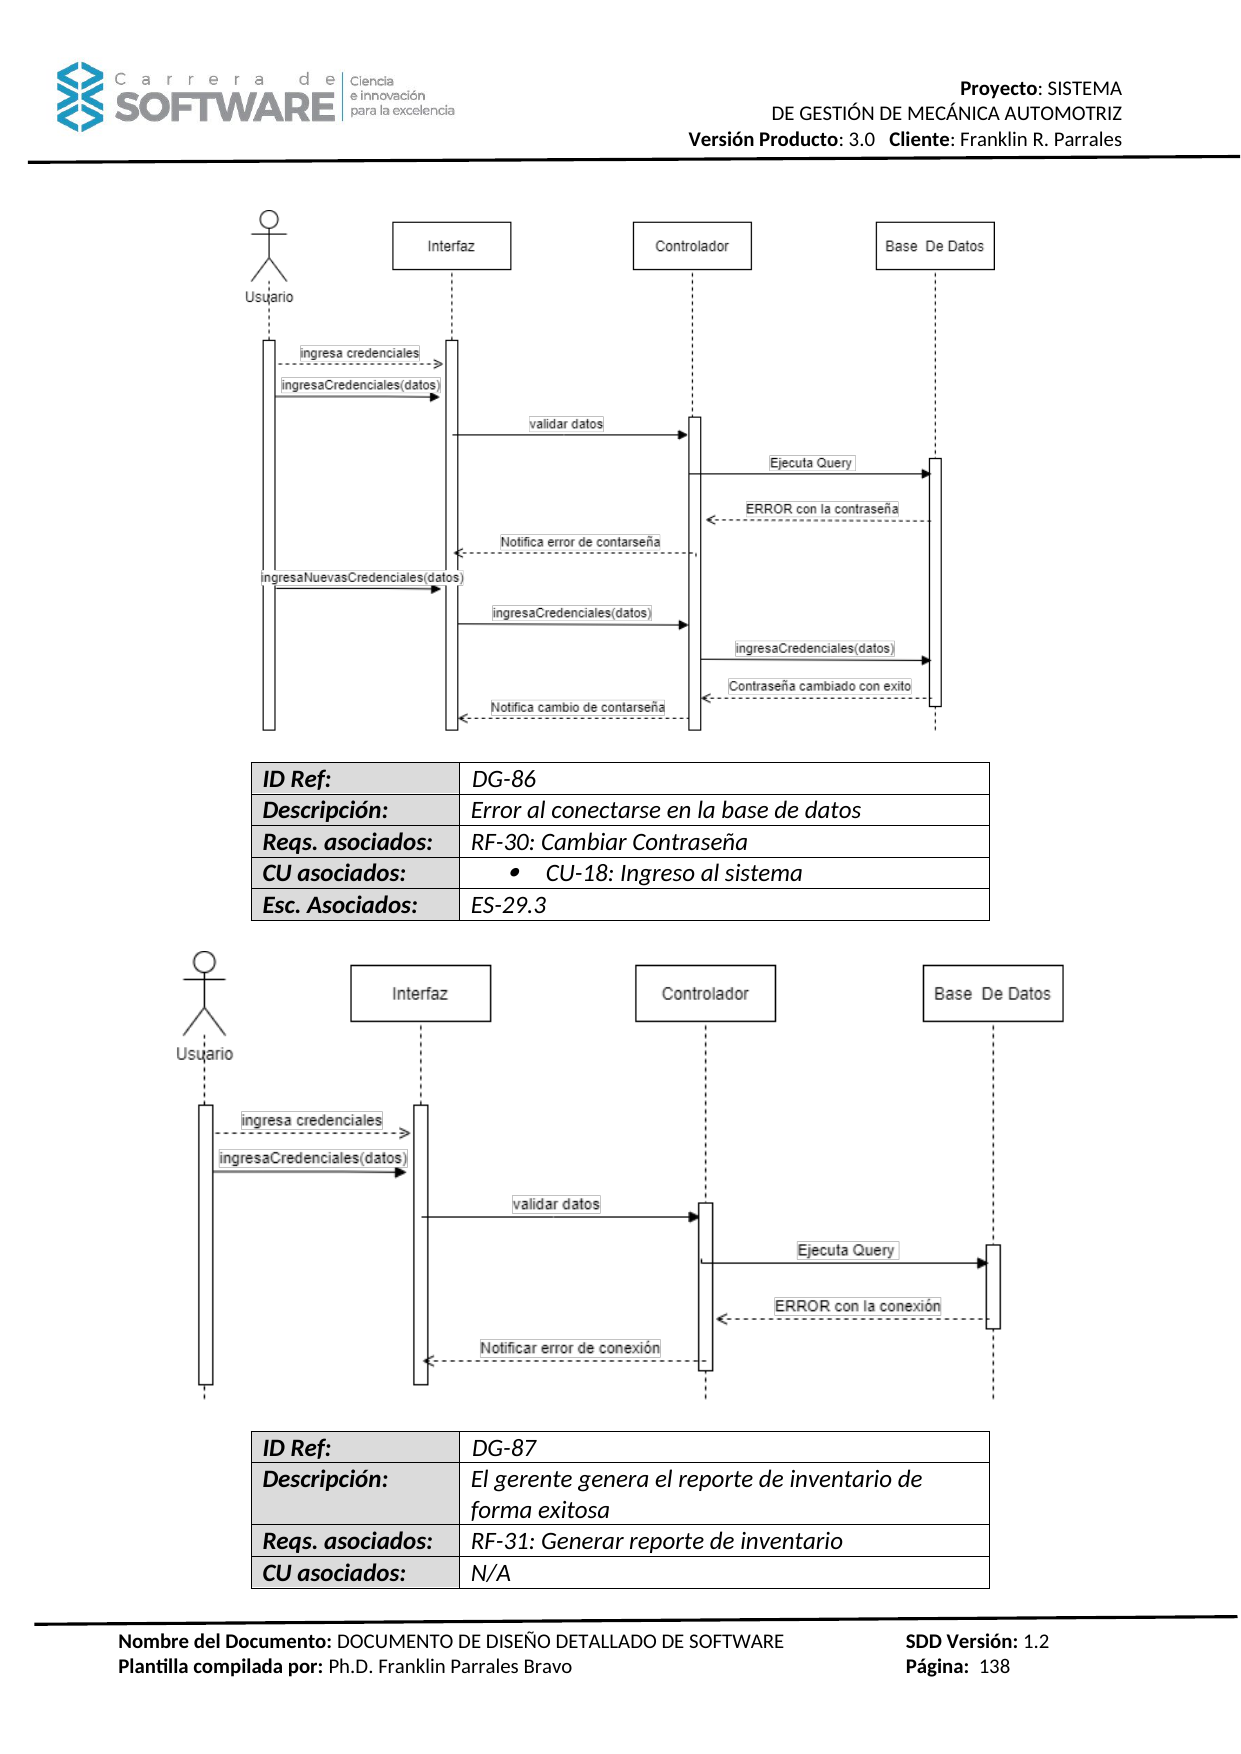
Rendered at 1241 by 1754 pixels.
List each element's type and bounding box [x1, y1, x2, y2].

picture [46, 46, 461, 154]
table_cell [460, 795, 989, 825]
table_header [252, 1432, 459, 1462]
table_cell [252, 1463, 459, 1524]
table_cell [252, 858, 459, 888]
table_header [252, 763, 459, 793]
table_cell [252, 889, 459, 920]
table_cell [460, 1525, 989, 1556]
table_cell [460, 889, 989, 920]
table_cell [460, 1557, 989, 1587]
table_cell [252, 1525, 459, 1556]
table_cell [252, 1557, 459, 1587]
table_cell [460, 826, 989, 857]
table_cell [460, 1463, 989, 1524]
picture [176, 951, 1064, 1401]
picture [245, 210, 995, 732]
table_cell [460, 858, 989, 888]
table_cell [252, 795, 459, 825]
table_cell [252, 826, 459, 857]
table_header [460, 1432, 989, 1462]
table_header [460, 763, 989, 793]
